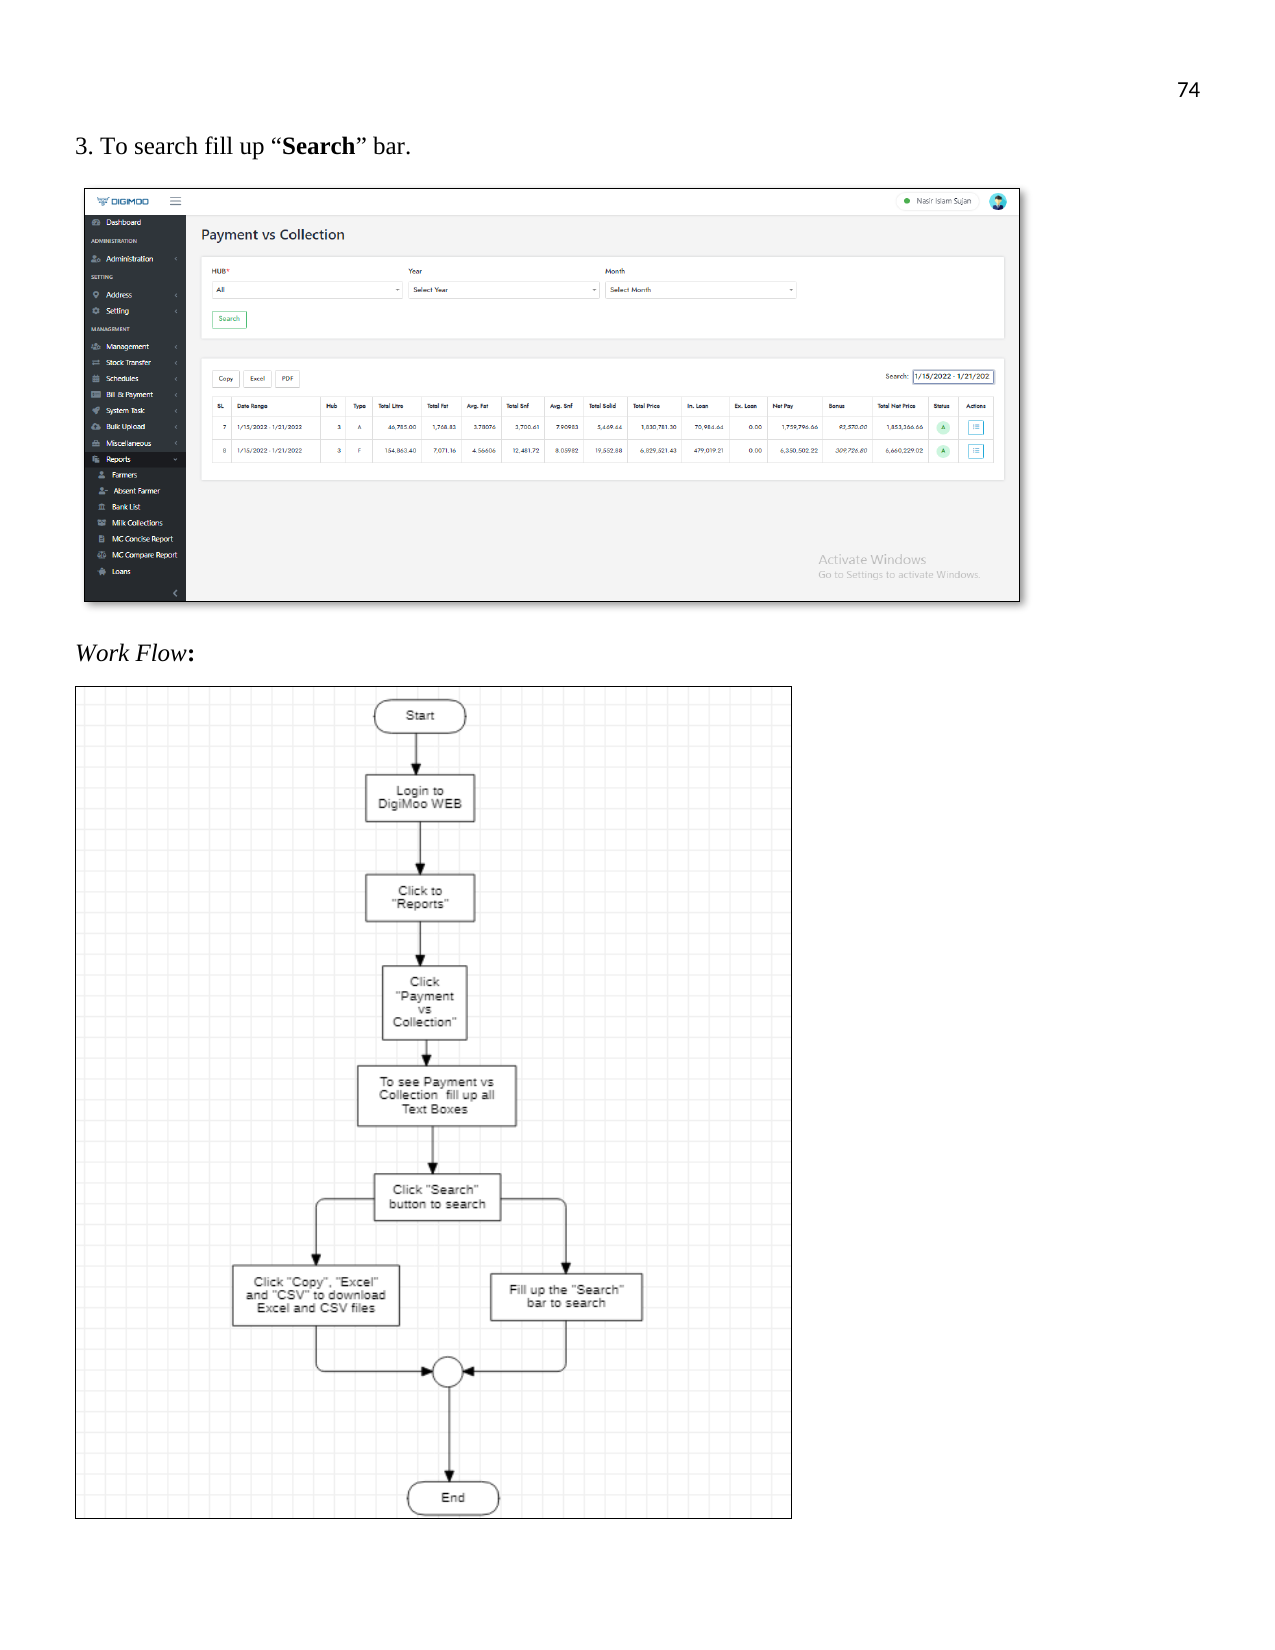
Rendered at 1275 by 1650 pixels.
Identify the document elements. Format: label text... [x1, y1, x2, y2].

picture [85, 189, 1019, 601]
text Work Flow: [75, 638, 1200, 667]
picture [76, 687, 791, 1518]
text 3. To search fill up “Search” bar. [75, 131, 1200, 160]
